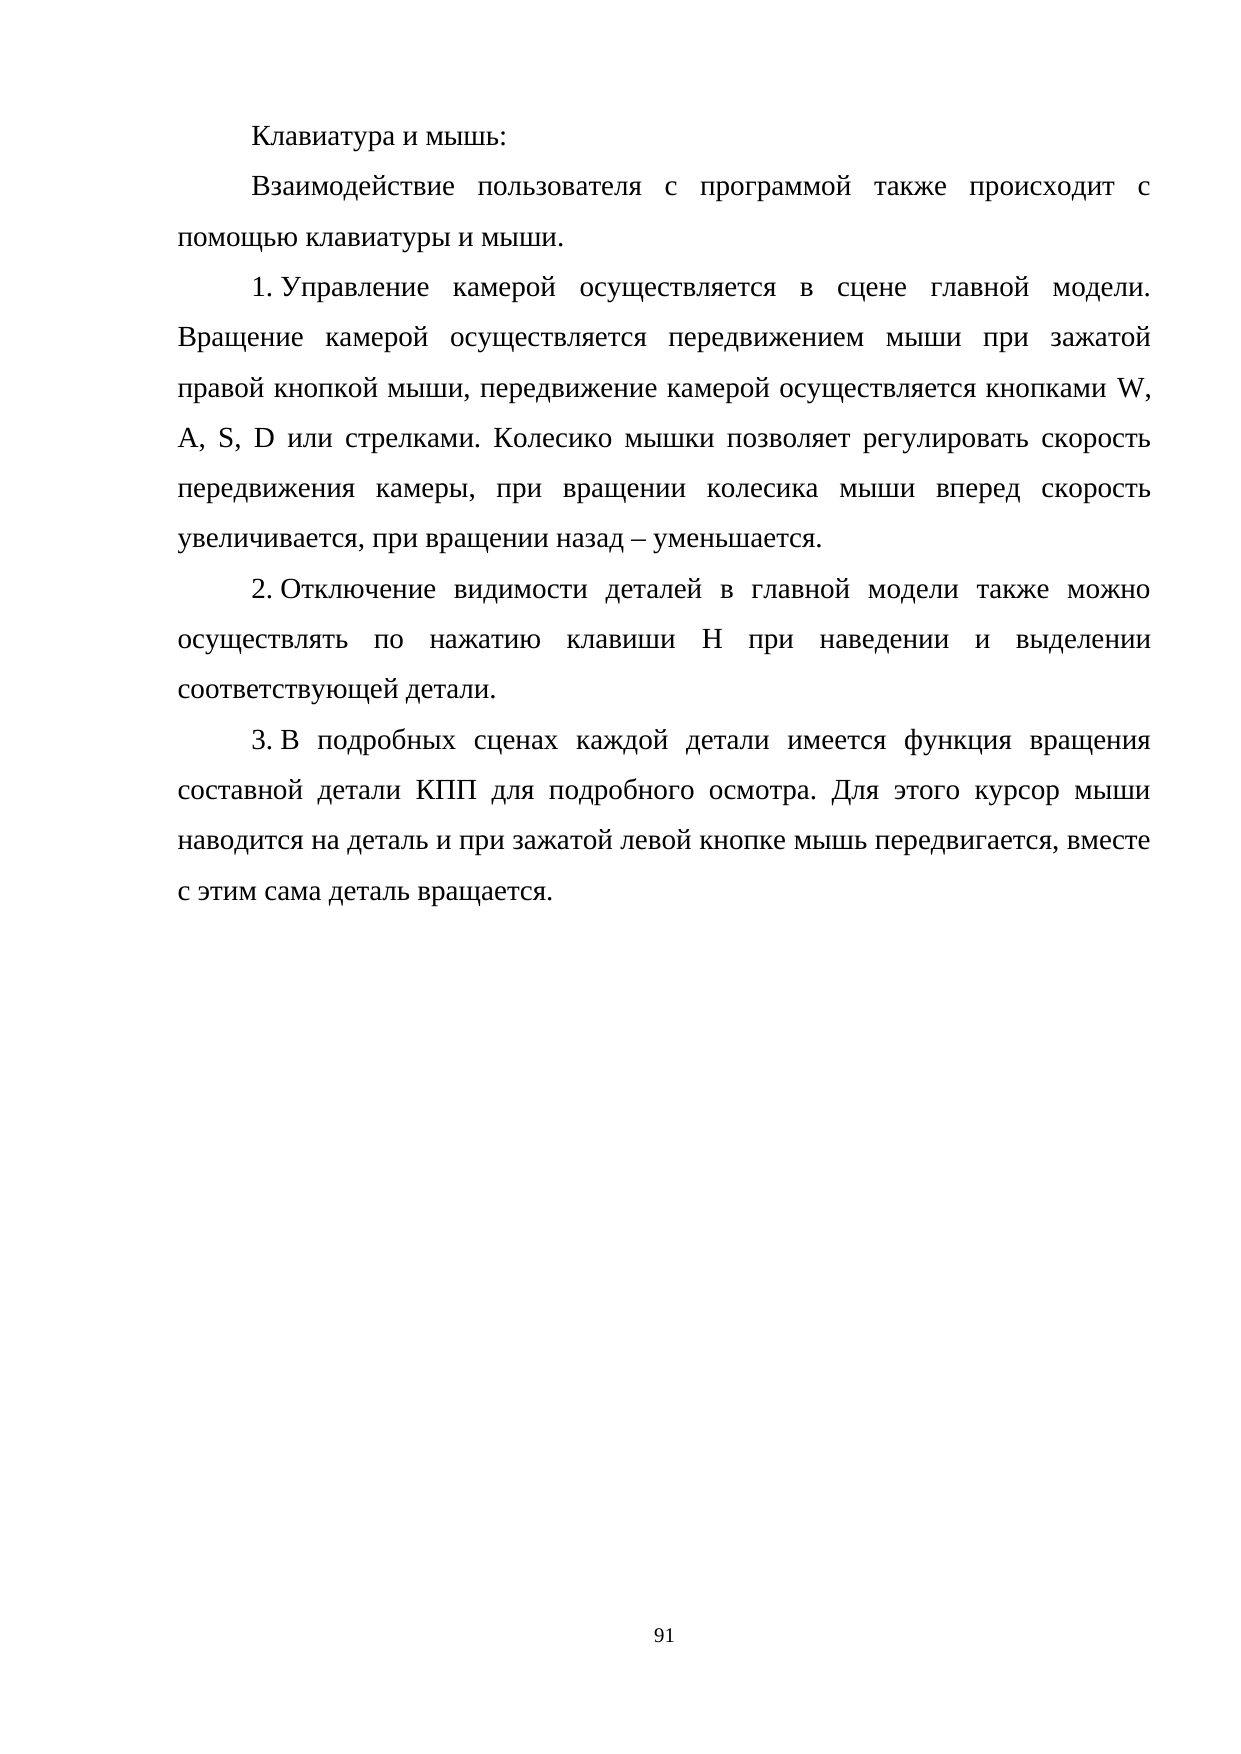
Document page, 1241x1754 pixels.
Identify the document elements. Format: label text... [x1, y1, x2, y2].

list Отключение видимости деталей в главной модели также можно осуществлять по нажатию клавиши H при наведении и выделении соответствующей детали. [177, 571, 1152, 705]
text Взаимодействие пользователя с программой также происходит с помощью клавиатуры и мыши. [177, 168, 1152, 252]
list Управление камерой осуществляется в сцене главной модели. Вращение камерой осуществляется передвижением мыши при зажатой правой кнопкой мыши, передвижение камерой осуществляется кнопками W, A, S, D или стрелками. Колесико мышки позволяет регулировать скорость передвижения камеры, при вращении колесика мыши вперед скорость увеличивается, при вращении назад – уменьшается. [177, 269, 1152, 554]
list Клавиатура и мышь: [177, 118, 1152, 152]
list В подробных сценах каждой детали имеется функция вращения составной детали КПП для подробного осмотра. Для этого курсор мыши наводится на деталь и при зажатой левой кнопке мышь передвигается, вместе с этим сама деталь вращается. [177, 722, 1152, 906]
